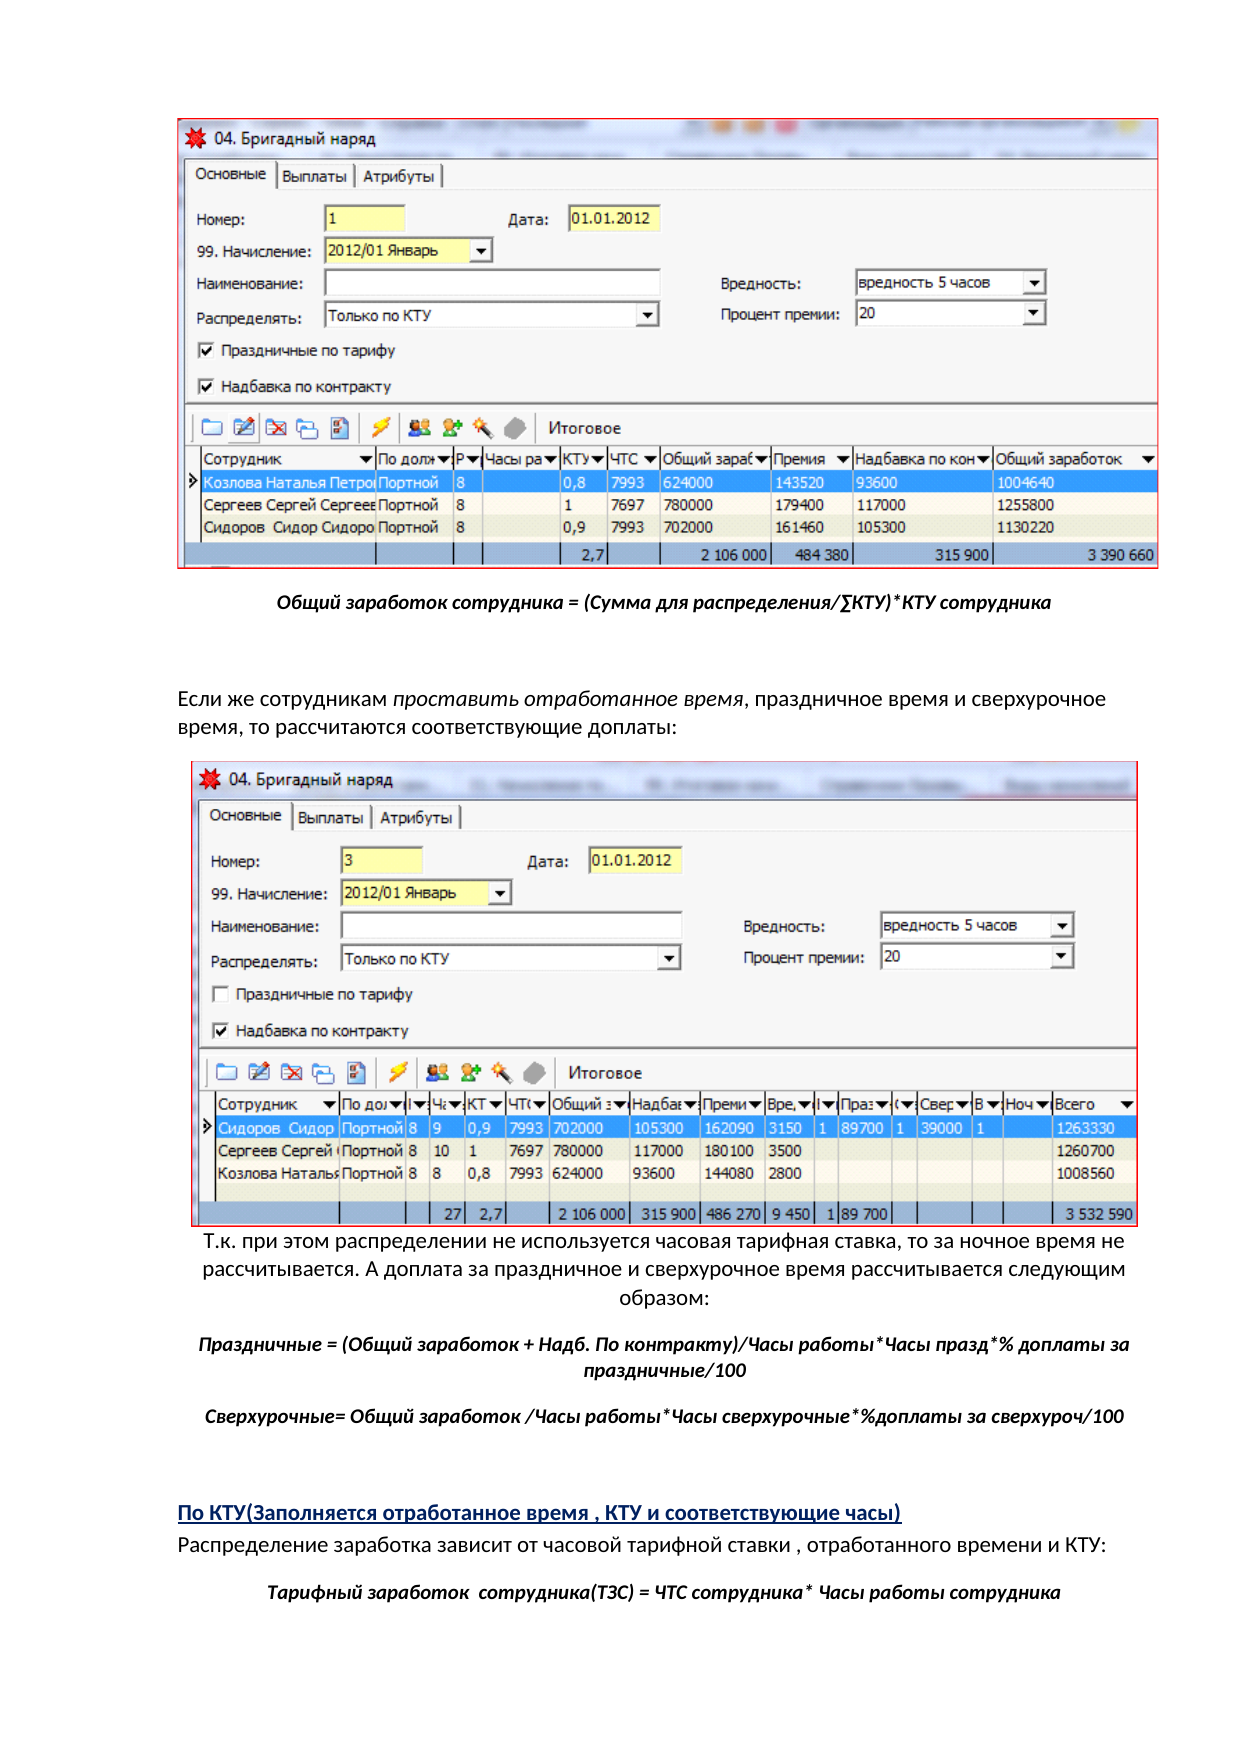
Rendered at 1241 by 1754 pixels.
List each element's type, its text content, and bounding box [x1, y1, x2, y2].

text Сверхурочные= Общий заработок /Часы работы*Часы сверхурочные*%доплаты за сверхуроч/100 [177, 1403, 1152, 1428]
text Тарифный заработок сотрудника(ТЗС) = ЧТС сотрудника* Часы работы сотрудника [177, 1579, 1152, 1605]
picture [191, 761, 1138, 1227]
text Праздничные = (Общий заработок + Надб. По контракту)/Часы работы*Часы празд*% доплаты за праздничные/100 [177, 1331, 1152, 1382]
text Распределение заработка зависит от часовой тарифной ставки , отработанного времени и КТУ: [177, 1530, 1152, 1558]
picture [177, 118, 1159, 569]
text Общий заработок сотрудника = (Сумма для распределения/∑КТУ)*КТУ сотрудника [177, 589, 1152, 614]
text Если же сотрудникам проставить отработанное время, праздничное время и сверхурочное время, то рассчитаются соответствующие доплаты: [177, 684, 1152, 740]
subtitle По КТУ(Заполняется отработанное время , КТУ и соответствующие часы) [177, 1498, 1152, 1526]
